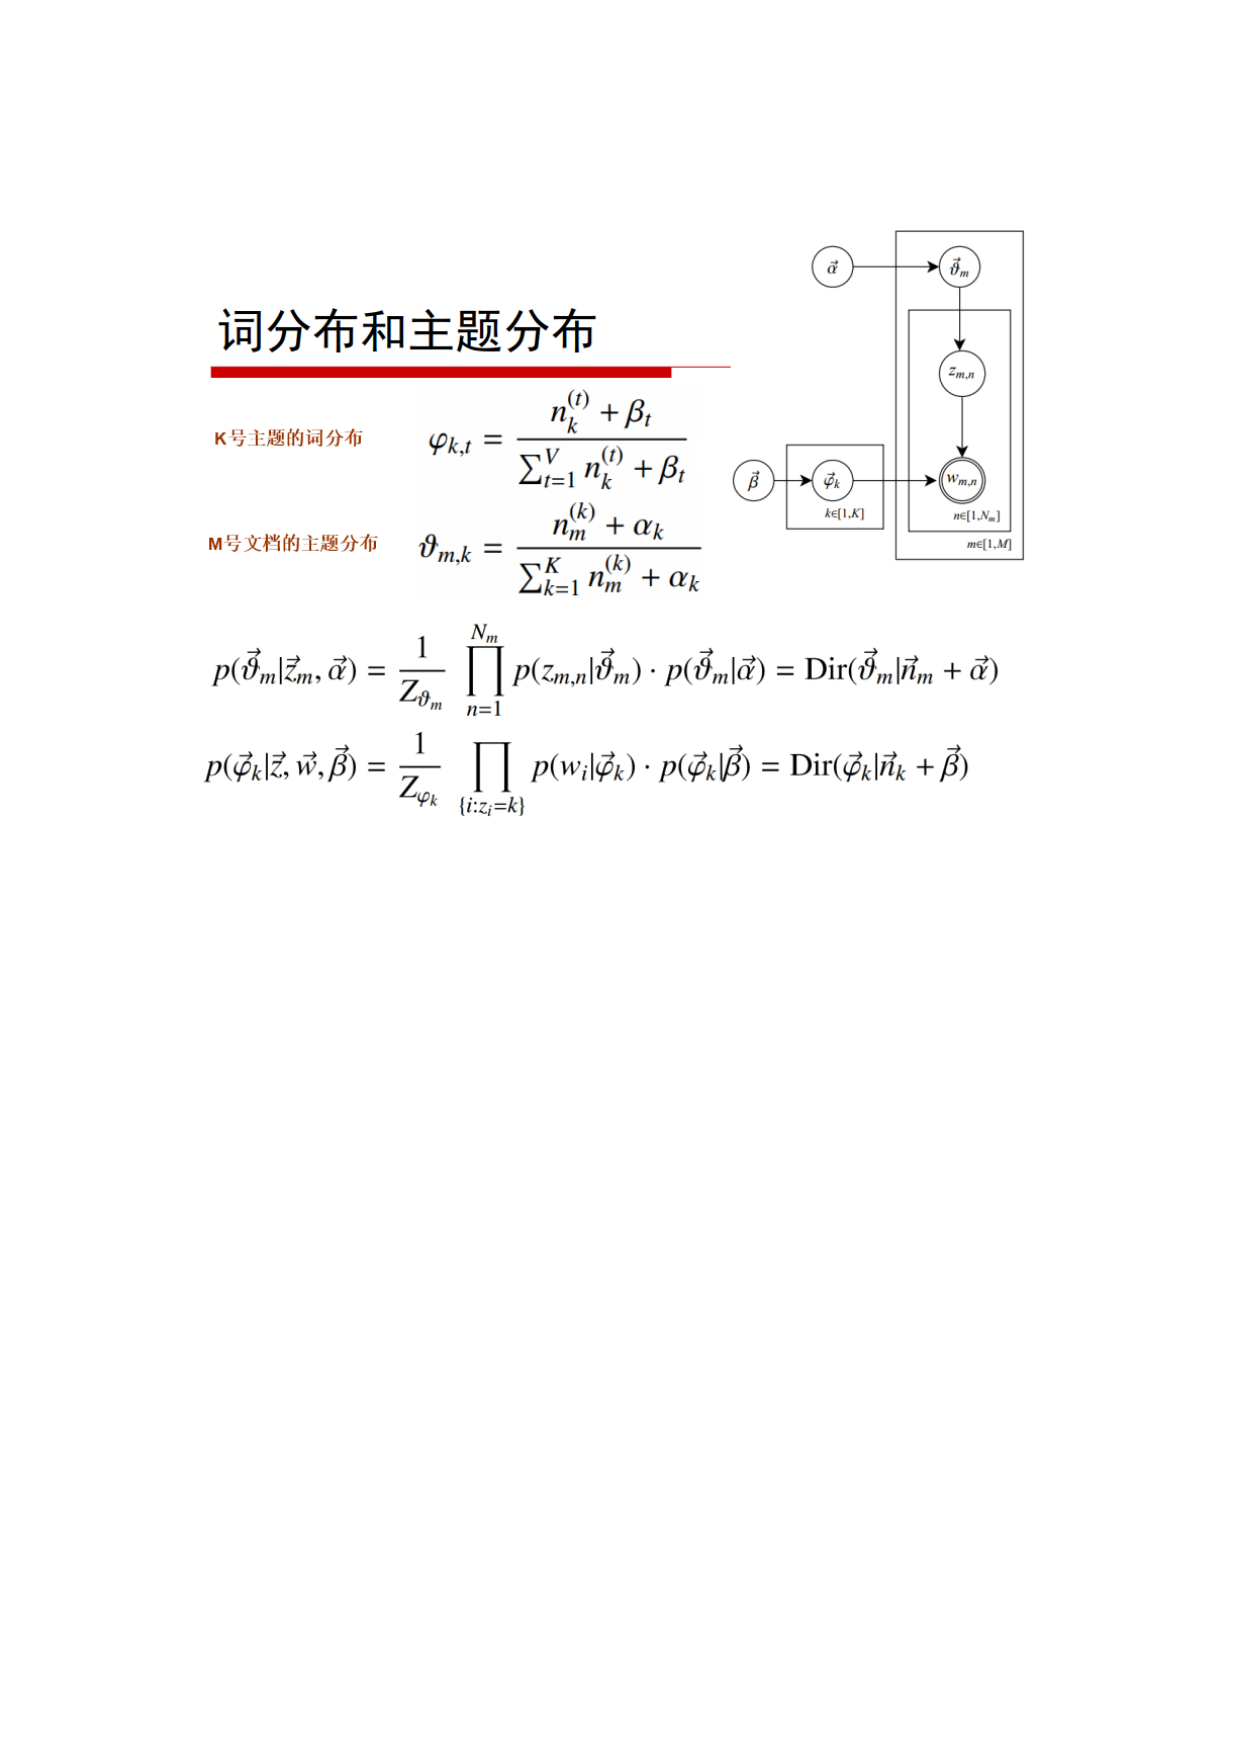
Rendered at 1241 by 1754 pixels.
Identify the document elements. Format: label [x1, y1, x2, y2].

picture [187, 227, 1038, 818]
